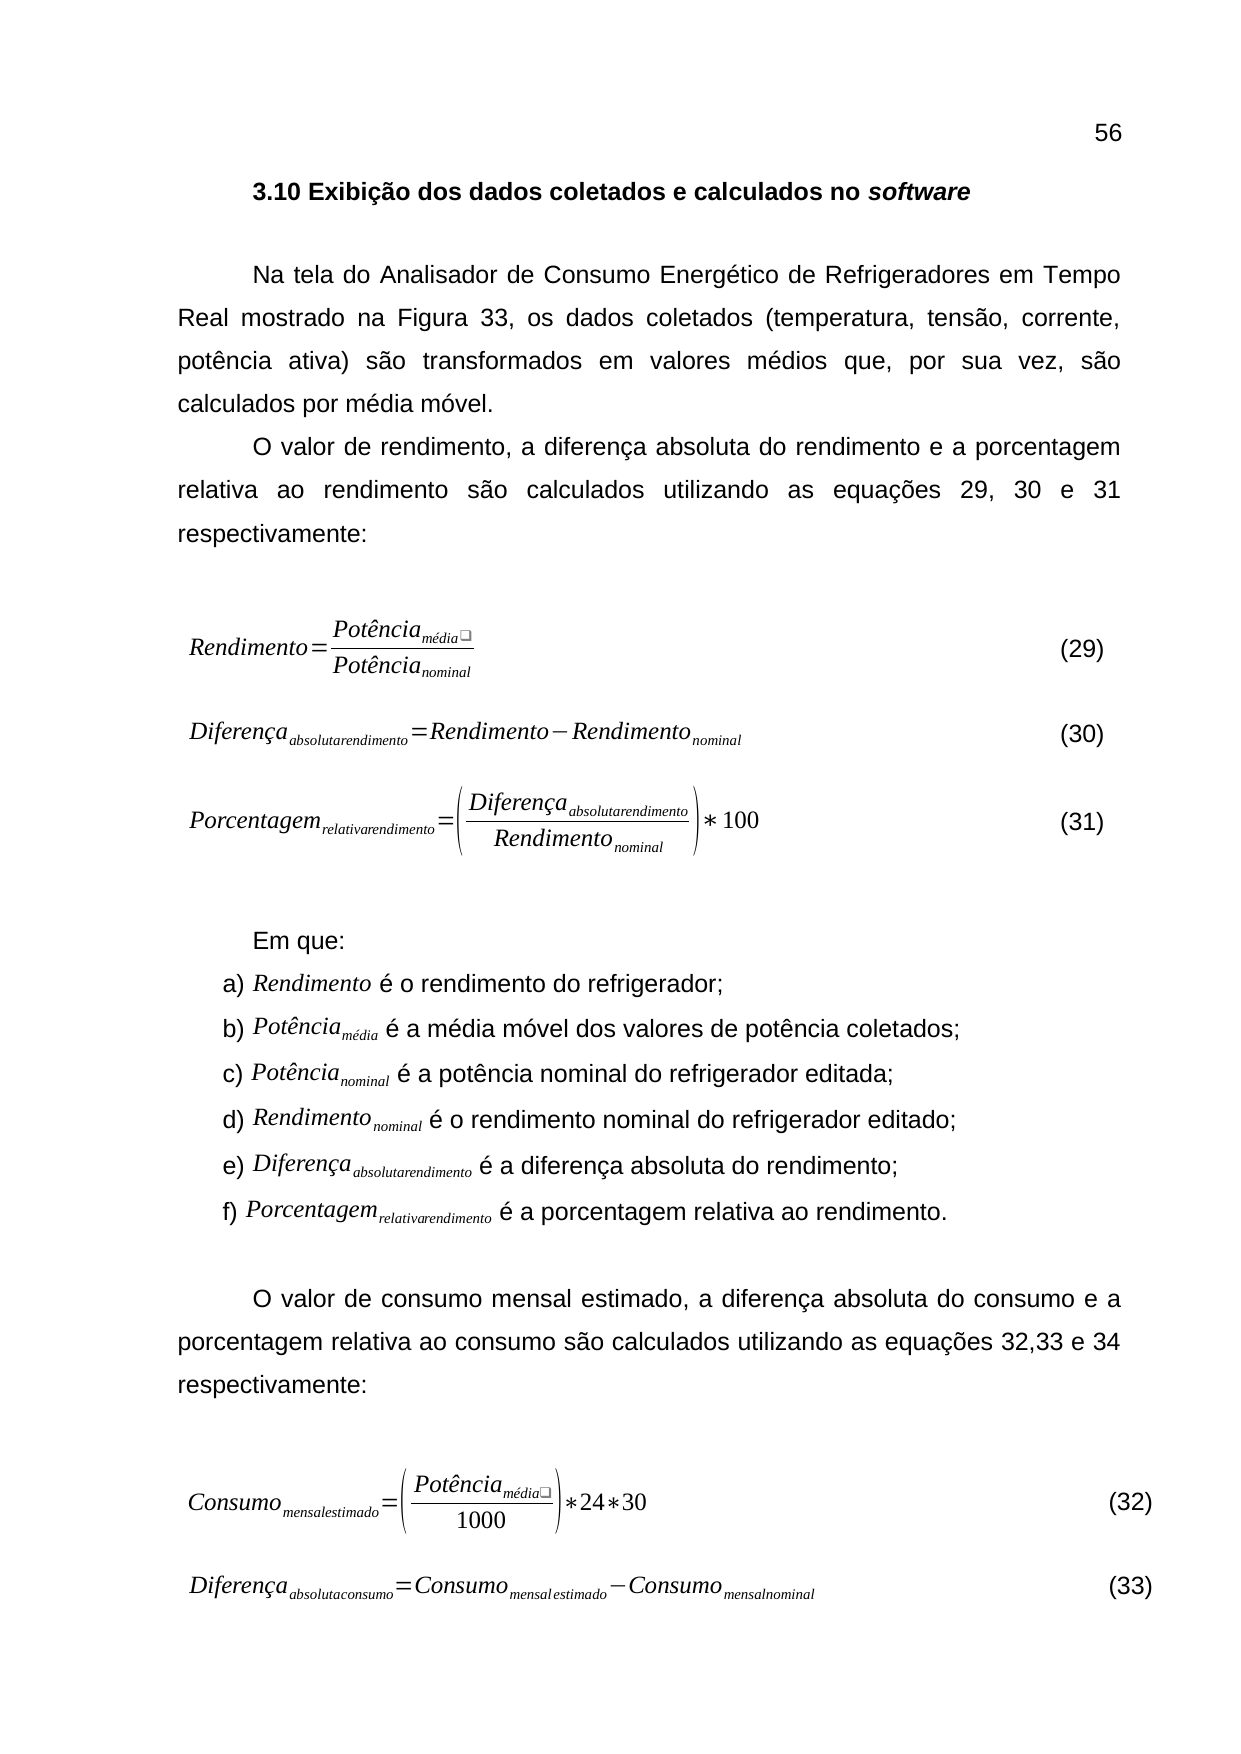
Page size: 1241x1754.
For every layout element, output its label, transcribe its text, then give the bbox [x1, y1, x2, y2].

list a) é o rendimento do refrigerador; [177, 969, 1122, 998]
list d) é o rendimento nominal do refrigerador editado; [177, 1104, 1122, 1135]
text O valor de consumo mensal estimado, a diferença absoluta do consumo e a porcentagem relativa ao consumo são calculados utilizando as equações 32,33 e 34 respectivamente: [177, 1284, 1122, 1399]
text Em que: [177, 926, 1122, 955]
list c) é a potência nominal do refrigerador editada; [177, 1058, 1122, 1089]
list f) é a porcentagem relativa ao rendimento. [177, 1195, 1122, 1227]
list b) é a média móvel dos valores de potência coletados; [177, 1012, 1122, 1044]
text O valor de rendimento, a diferença absoluta do rendimento e a porcentagem relativa ao rendimento são calculados utilizando as equações 29, 30 e 31 respectivamente: [177, 432, 1122, 547]
text Na tela do Analisador de Consumo Energético de Refrigeradores em Tempo Real mostrado na Figura 33, os dados coletados (temperatura, tensão, corrente, potência ativa) são transformados em valores médios que, por sua vez, são calculados por média móvel. [177, 260, 1122, 418]
list e) é a diferença absoluta do rendimento; [177, 1149, 1122, 1181]
subtitle 3.10 Exibição dos dados coletados e calculados no software [252, 177, 1122, 206]
